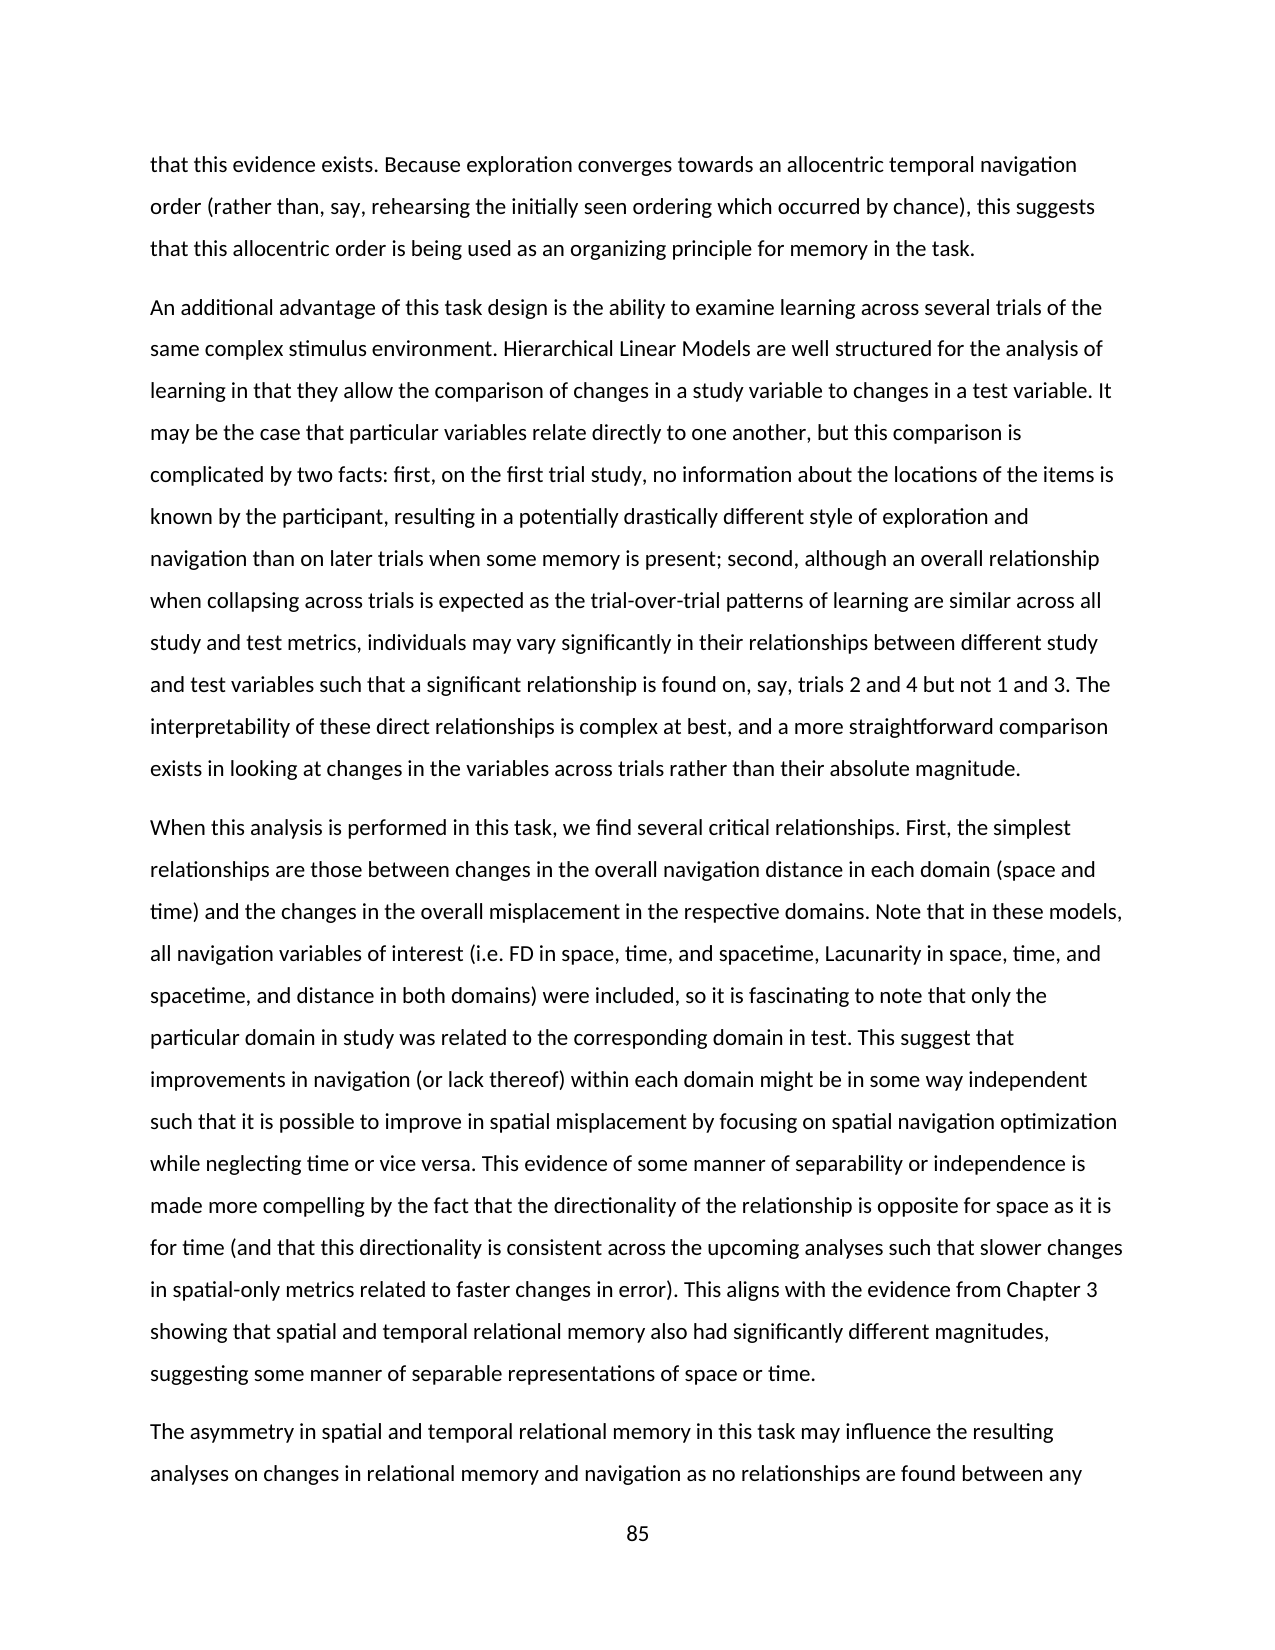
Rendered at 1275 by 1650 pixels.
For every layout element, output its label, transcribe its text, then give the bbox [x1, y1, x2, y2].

text When this analysis is performed in this task, we find several critical relationships. First, the simplest relationships are those between changes in the overall navigation distance in each domain (space and time) and the changes in the overall misplacement in the respective domains. Note that in these models, all navigation variables of interest (i.e. FD in space, time, and spacetime, Lacunarity in space, time, and spacetime, and distance in both domains) were included, so it is fascinating to note that only the particular domain in study was related to the corresponding domain in test. This suggest that improvements in navigation (or lack thereof) within each domain might be in some way independent such that it is possible to improve in spatial misplacement by focusing on spatial navigation optimization while neglecting time or vice versa. This evidence of some manner of separability or independence is made more compelling by the fact that the directionality of the relationship is opposite for space as it is for time (and that this directionality is consistent across the upcoming analyses such that slower changes in spatial-only metrics related to faster changes in error). This aligns with the evidence from Chapter 3 showing that spatial and temporal relational memory also had significantly different magnitudes, suggesting some manner of separable representations of space or time. [150, 813, 1125, 1387]
text An additional advantage of this task design is the ability to examine learning across several trials of the same complex stimulus environment. Hierarchical Linear Models are well structured for the analysis of learning in that they allow the comparison of changes in a study variable to changes in a test variable. It may be the case that particular variables relate directly to one another, but this comparison is complicated by two facts: first, on the first trial study, no information about the locations of the items is known by the participant, resulting in a potentially drastically different style of exploration and navigation than on later trials when some memory is present; second, although an overall relationship when collapsing across trials is expected as the trial-over-trial patterns of learning are similar across all study and test metrics, individuals may vary significantly in their relationships between different study and test variables such that a significant relationship is found on, say, trials 2 and 4 but not 1 and 3. The interpretability of these direct relationships is complex at best, and a more straightforward comparison exists in looking at changes in the variables across trials rather than their absolute magnitude. [150, 293, 1125, 782]
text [150, 1417, 1125, 1487]
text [150, 150, 1125, 262]
